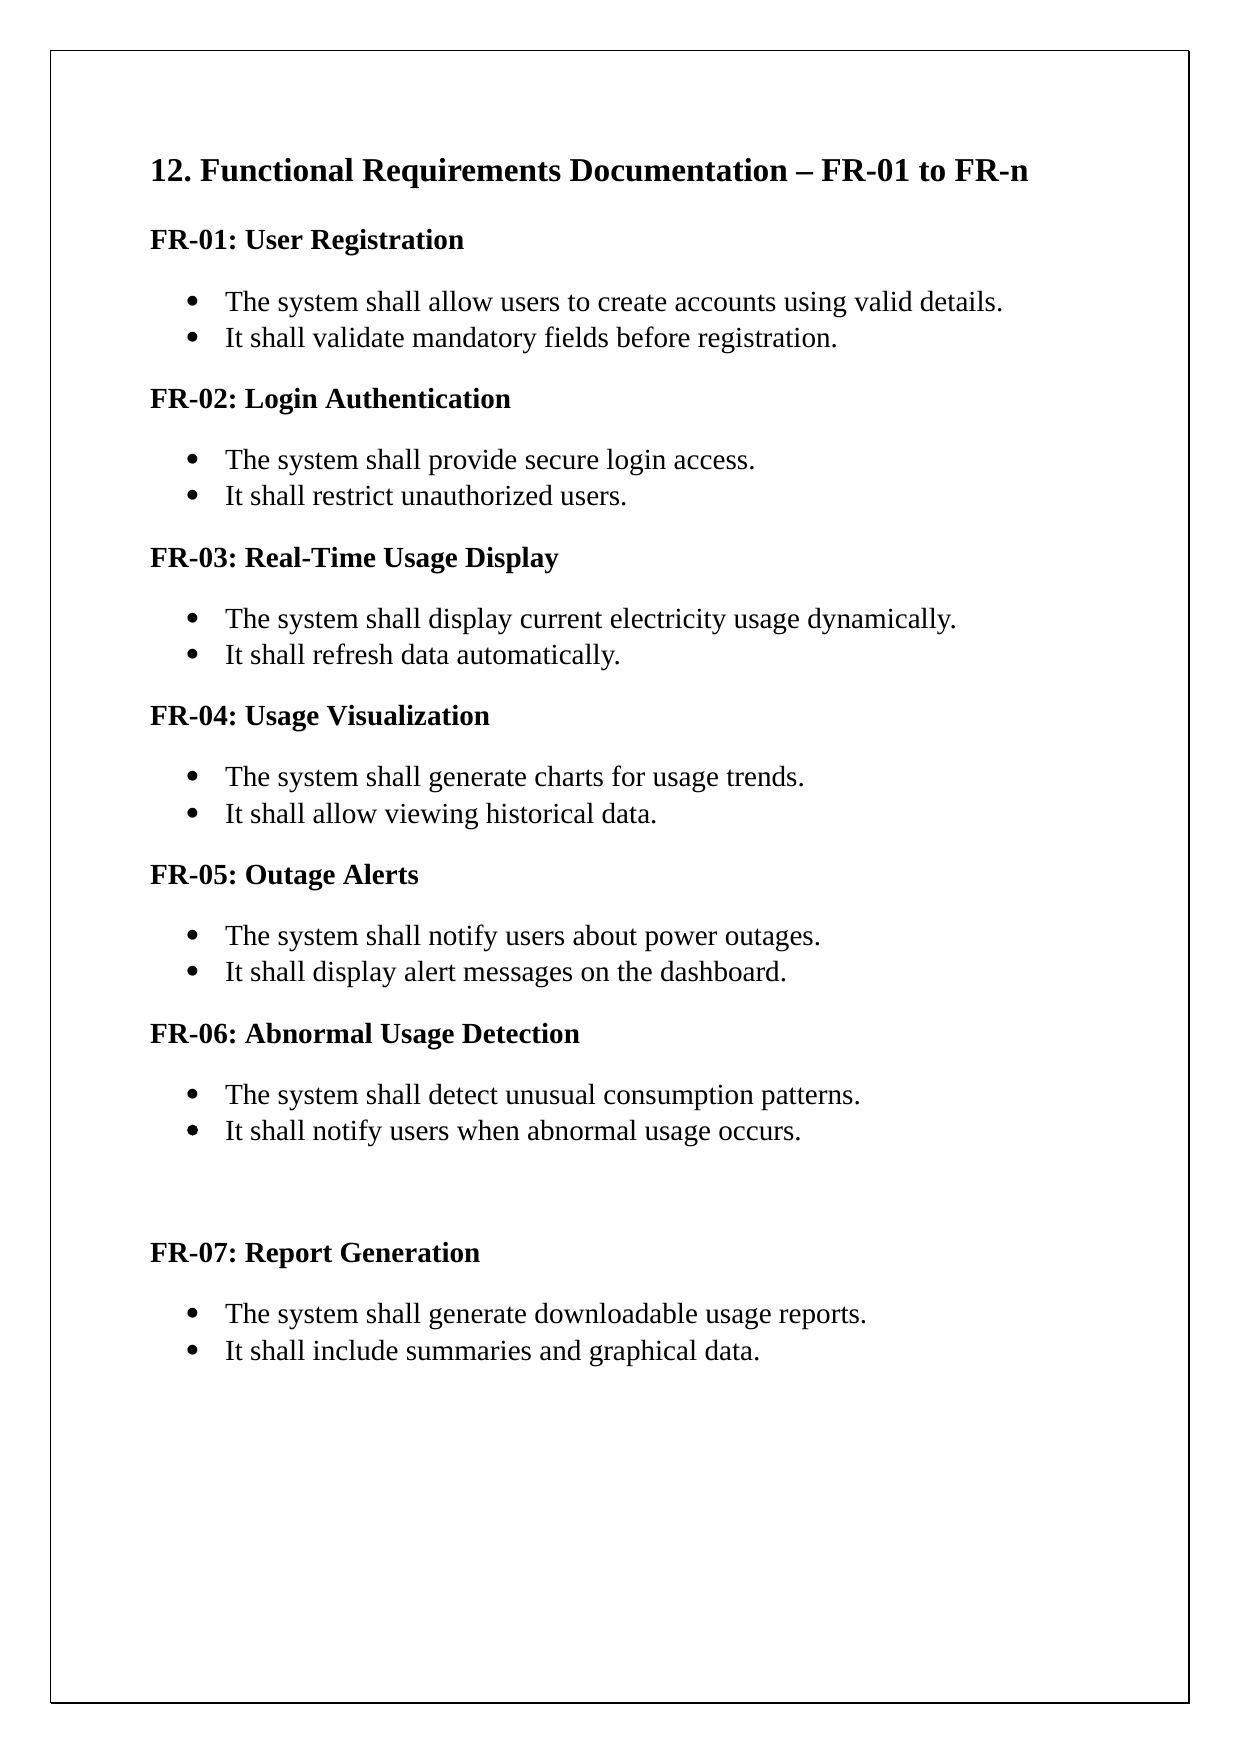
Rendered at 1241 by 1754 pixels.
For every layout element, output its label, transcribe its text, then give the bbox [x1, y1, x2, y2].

list It shall display alert messages on the dashboard. [187, 954, 1089, 988]
list It shall include summaries and graphical data. [187, 1333, 1089, 1367]
list It shall refresh data automatically. [187, 637, 1089, 671]
list The system shall display current electricity usage dynamically. [187, 601, 1089, 634]
subtitle 12. Functional Requirements Documentation – FR-01 to FR-n [150, 150, 1089, 188]
list The system shall generate charts for usage trends. [187, 759, 1089, 793]
list It shall notify users when abnormal usage occurs. [187, 1113, 1089, 1147]
list It shall allow viewing historical data. [187, 796, 1089, 829]
text FR-02: Login Authentication [150, 381, 1089, 415]
text FR-01: User Registration [150, 222, 1089, 256]
list It shall restrict unauthorized users. [187, 478, 1089, 512]
list The system shall generate downloadable usage reports. [187, 1297, 1089, 1330]
list It shall validate mandatory fields before registration. [187, 320, 1089, 353]
text FR-03: Real-Time Usage Display [150, 540, 1089, 573]
list The system shall allow users to create accounts using valid details. [187, 284, 1089, 317]
text FR-05: Outage Alerts [150, 857, 1089, 891]
list The system shall notify users about power outages. [187, 918, 1089, 952]
text FR-06: Abnormal Usage Detection [150, 1016, 1089, 1049]
text FR-07: Report Generation [150, 1236, 1089, 1269]
text FR-04: Usage Visualization [150, 698, 1089, 732]
list The system shall provide secure login access. [187, 442, 1089, 476]
list The system shall detect unusual consumption patterns. [187, 1077, 1089, 1111]
